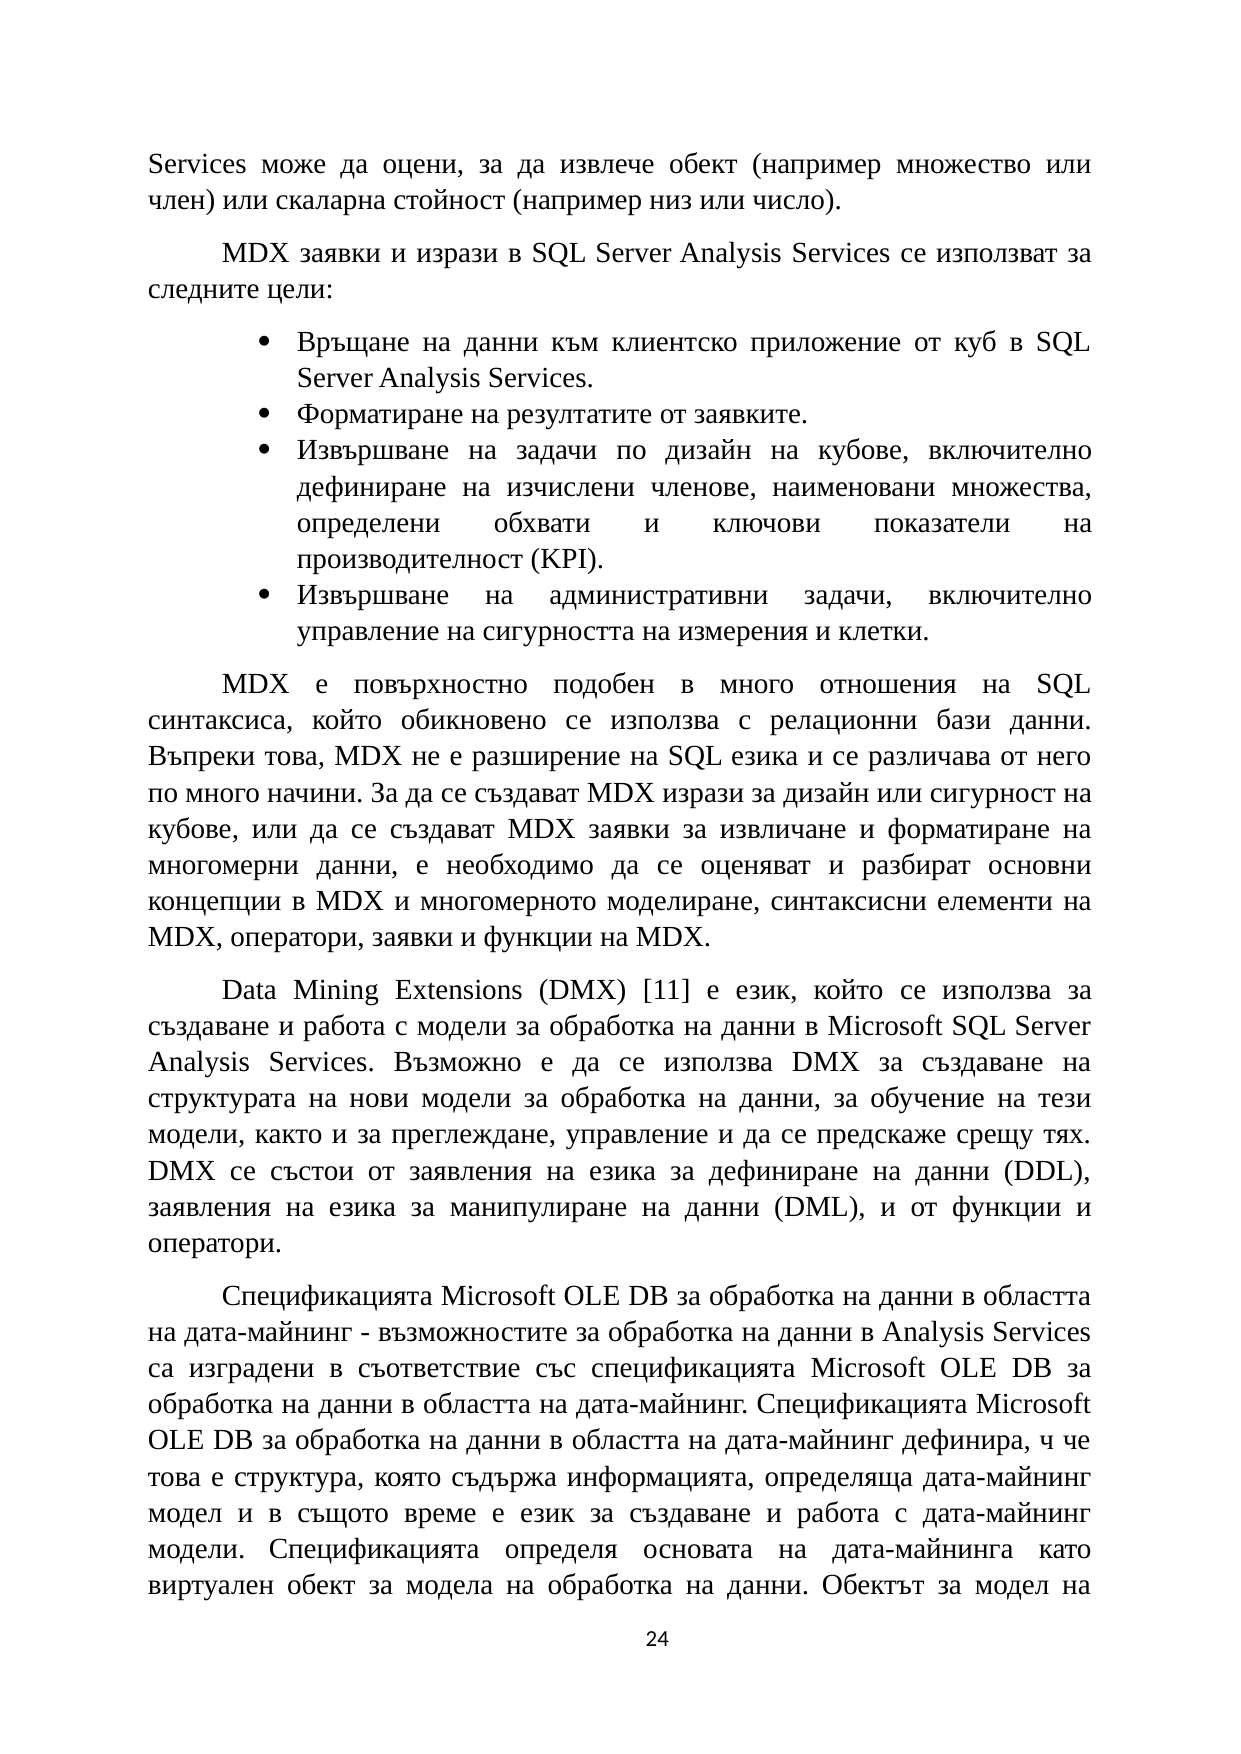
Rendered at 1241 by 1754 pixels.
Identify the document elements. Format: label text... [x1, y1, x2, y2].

list Извършване на административни задачи, включително управление на сигурността на измерения и клетки. [259, 1080, 1092, 1150]
text XMLA скриптовете са XML-базирани скриптове, които се използват за автоматизиране на управленски задачи и операции в средата на Analysis Services. Тези скриптове могат да бъдат използвани за създаване, модификация и управление на обекти като кубове, измерения, виртуални кубове и други елементи на анализа. [148, 235, 1092, 413]
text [148, 146, 1092, 216]
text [148, 1475, 1092, 1581]
list Извършване на задачи по дизайн на кубове, включително дефиниране на изчислени членове, наименовани множества, определени обхвати и ключови показатели на производителност (KPI). [259, 936, 1092, 1078]
text MDX заявки и изрази в SQL Server Analysis Services се използват за следните цели: [148, 738, 1092, 808]
text Multidimensional Expressions (MDX) [10] е заявков език, който се използва за работа с многомерни данни и тяхното извличане в Microsoft SQL Server Analysis Services. MDX се базира на спецификацията XML for Analysis (XMLA), като има специфични разширения за SQL Server Analysis Services. В MDX се използват изрази, съставени от идентификатори, стойности, оператори, функции и операции, които SQL Server Analysis Services може да оцени, за да извлече обект (например множество или член) или скаларна стойност (например низ или число). [148, 432, 1092, 719]
list Връщане на данни към клиентско приложение от куб в SQL Server Analysis Services. [259, 827, 1092, 897]
text MDX е повърхностно подобен в много отношения на SQL синтаксиса, който обикновено се използва с релационни бази данни. Въпреки това, MDX не е разширение на SQL езика и се различава от него по много начини. За да се създават MDX изрази за дизайн или сигурност на кубове, или да се създават MDX заявки за извличане и форматиране на многомерни данни, е необходимо да се оценяват и разбират основни концепции в MDX и многомерното моделиране, синтаксисни елементи на MDX, оператори, заявки и функции на MDX. [148, 1169, 1092, 1456]
list Форматиране на резултатите от заявките. [259, 899, 1092, 933]
